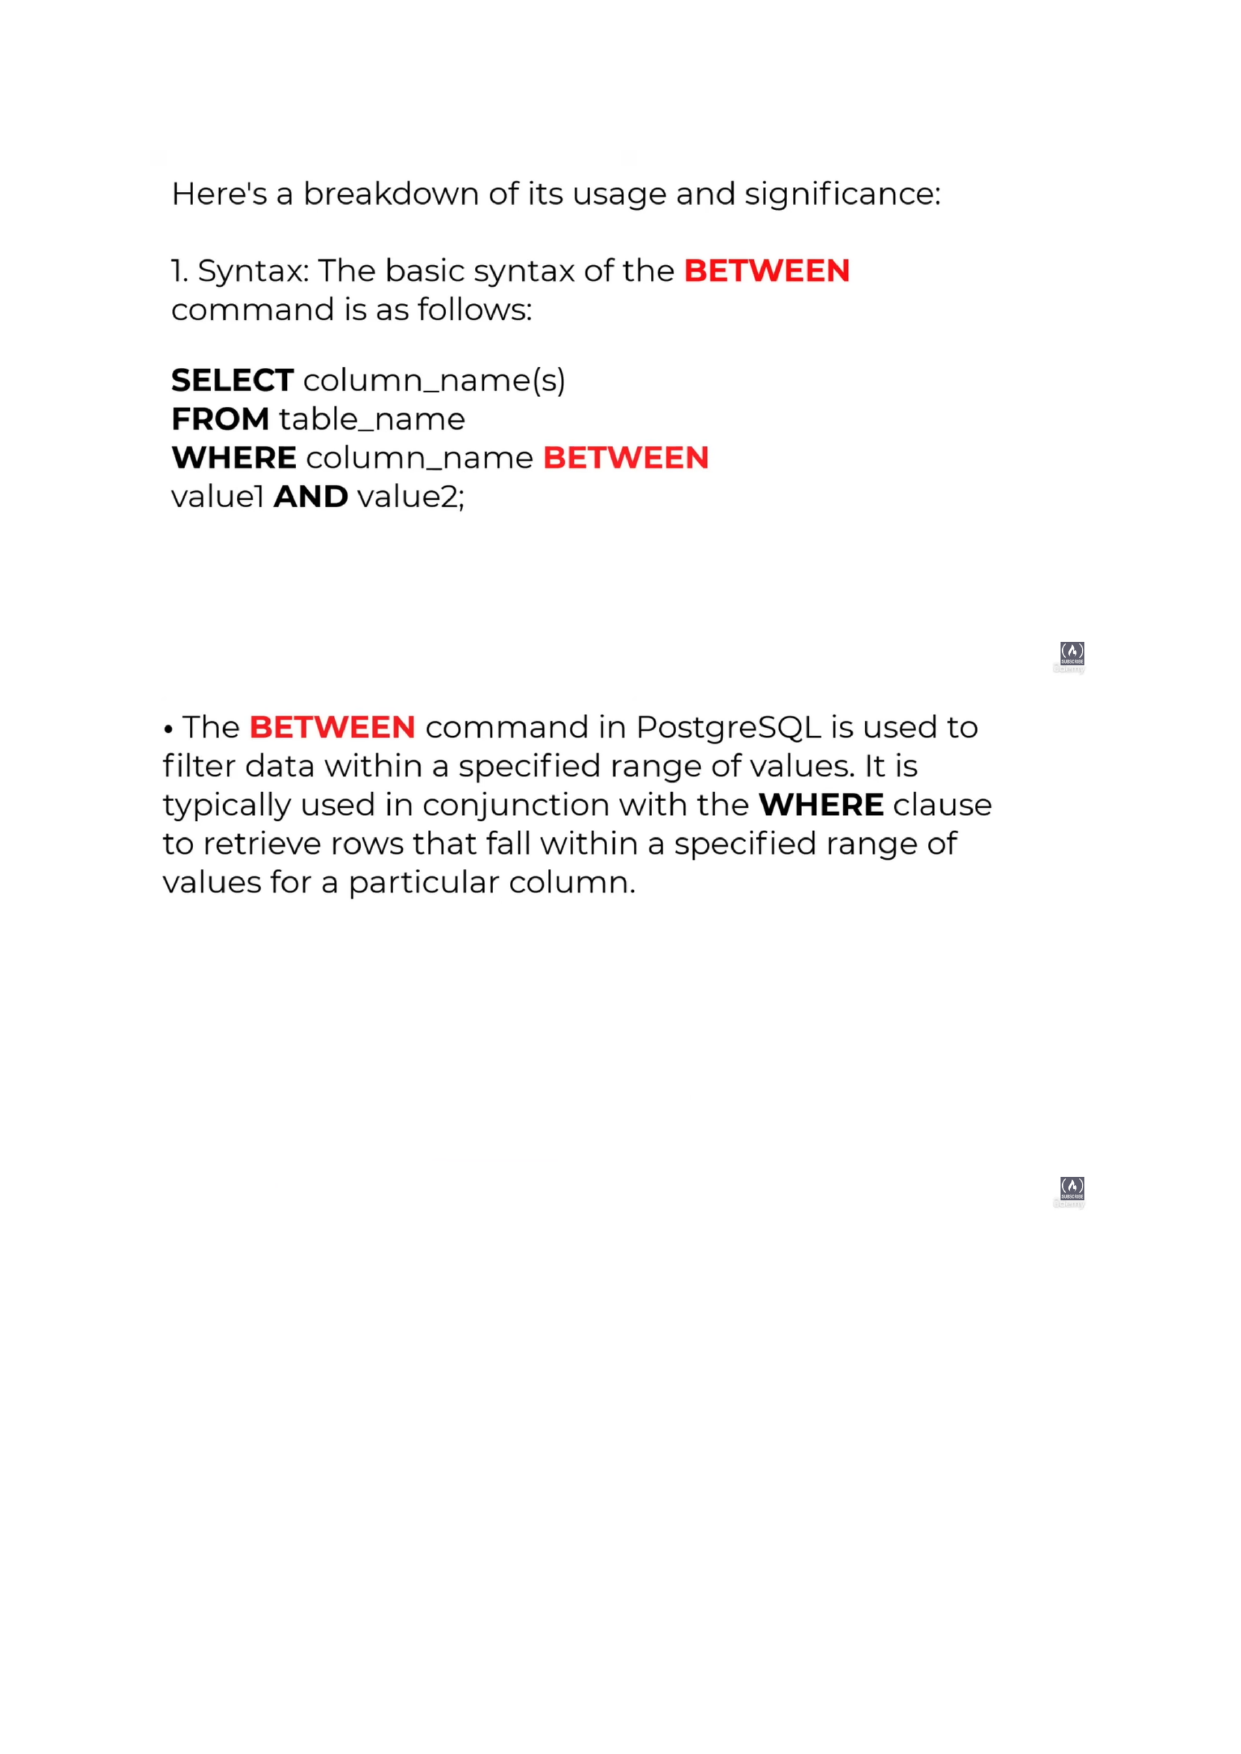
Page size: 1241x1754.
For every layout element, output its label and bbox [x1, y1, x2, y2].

picture [150, 150, 1091, 679]
picture [150, 684, 1091, 1214]
